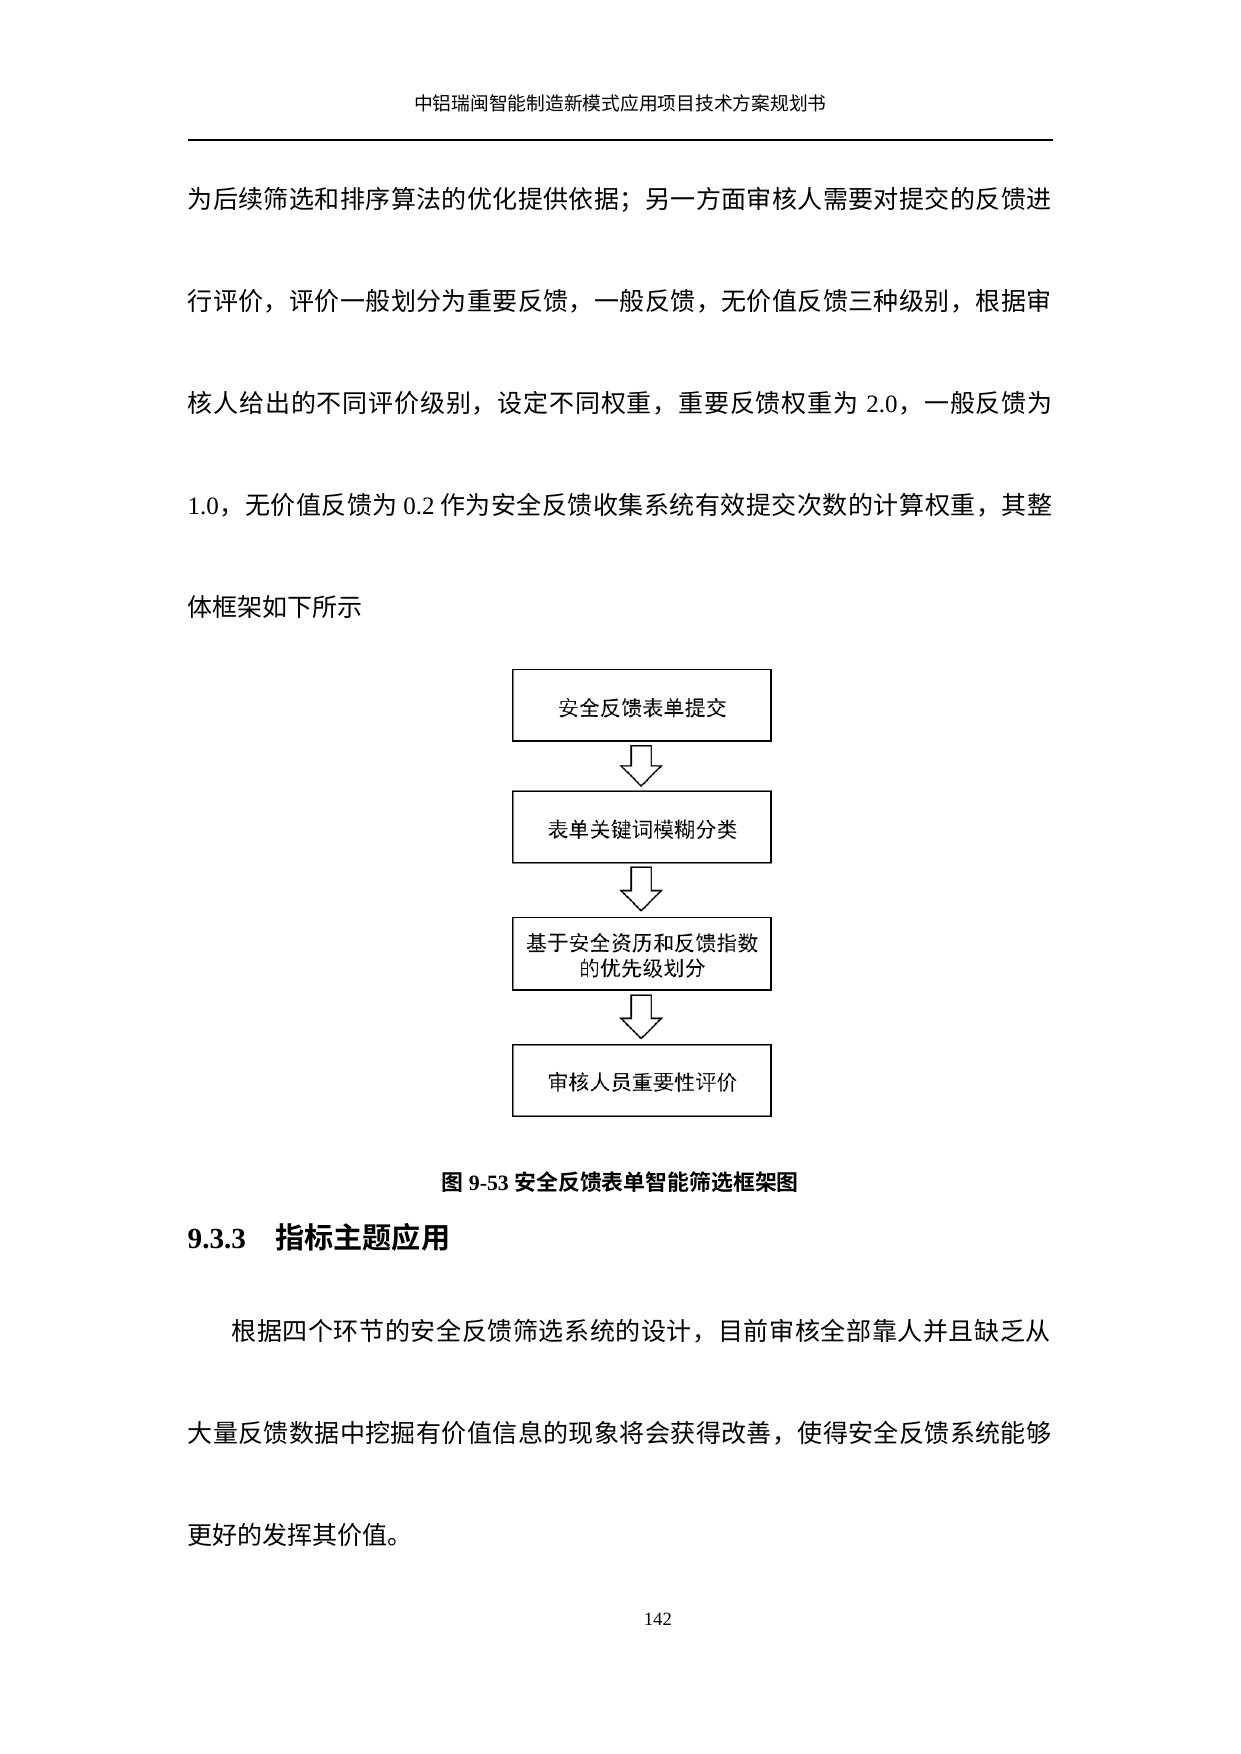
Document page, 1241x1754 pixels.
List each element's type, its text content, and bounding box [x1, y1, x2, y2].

subtitle 指标主题应用 [187, 1215, 1053, 1257]
text 根据四个环节的安全反馈筛选系统的设计，目前审核全部靠人并且缺乏从大量反馈数据中挖掘有价值信息的现象将会获得改善，使得安全反馈系统能够更好的发挥其价值。 [187, 1296, 1053, 1567]
picture [498, 657, 786, 1131]
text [187, 164, 1053, 639]
